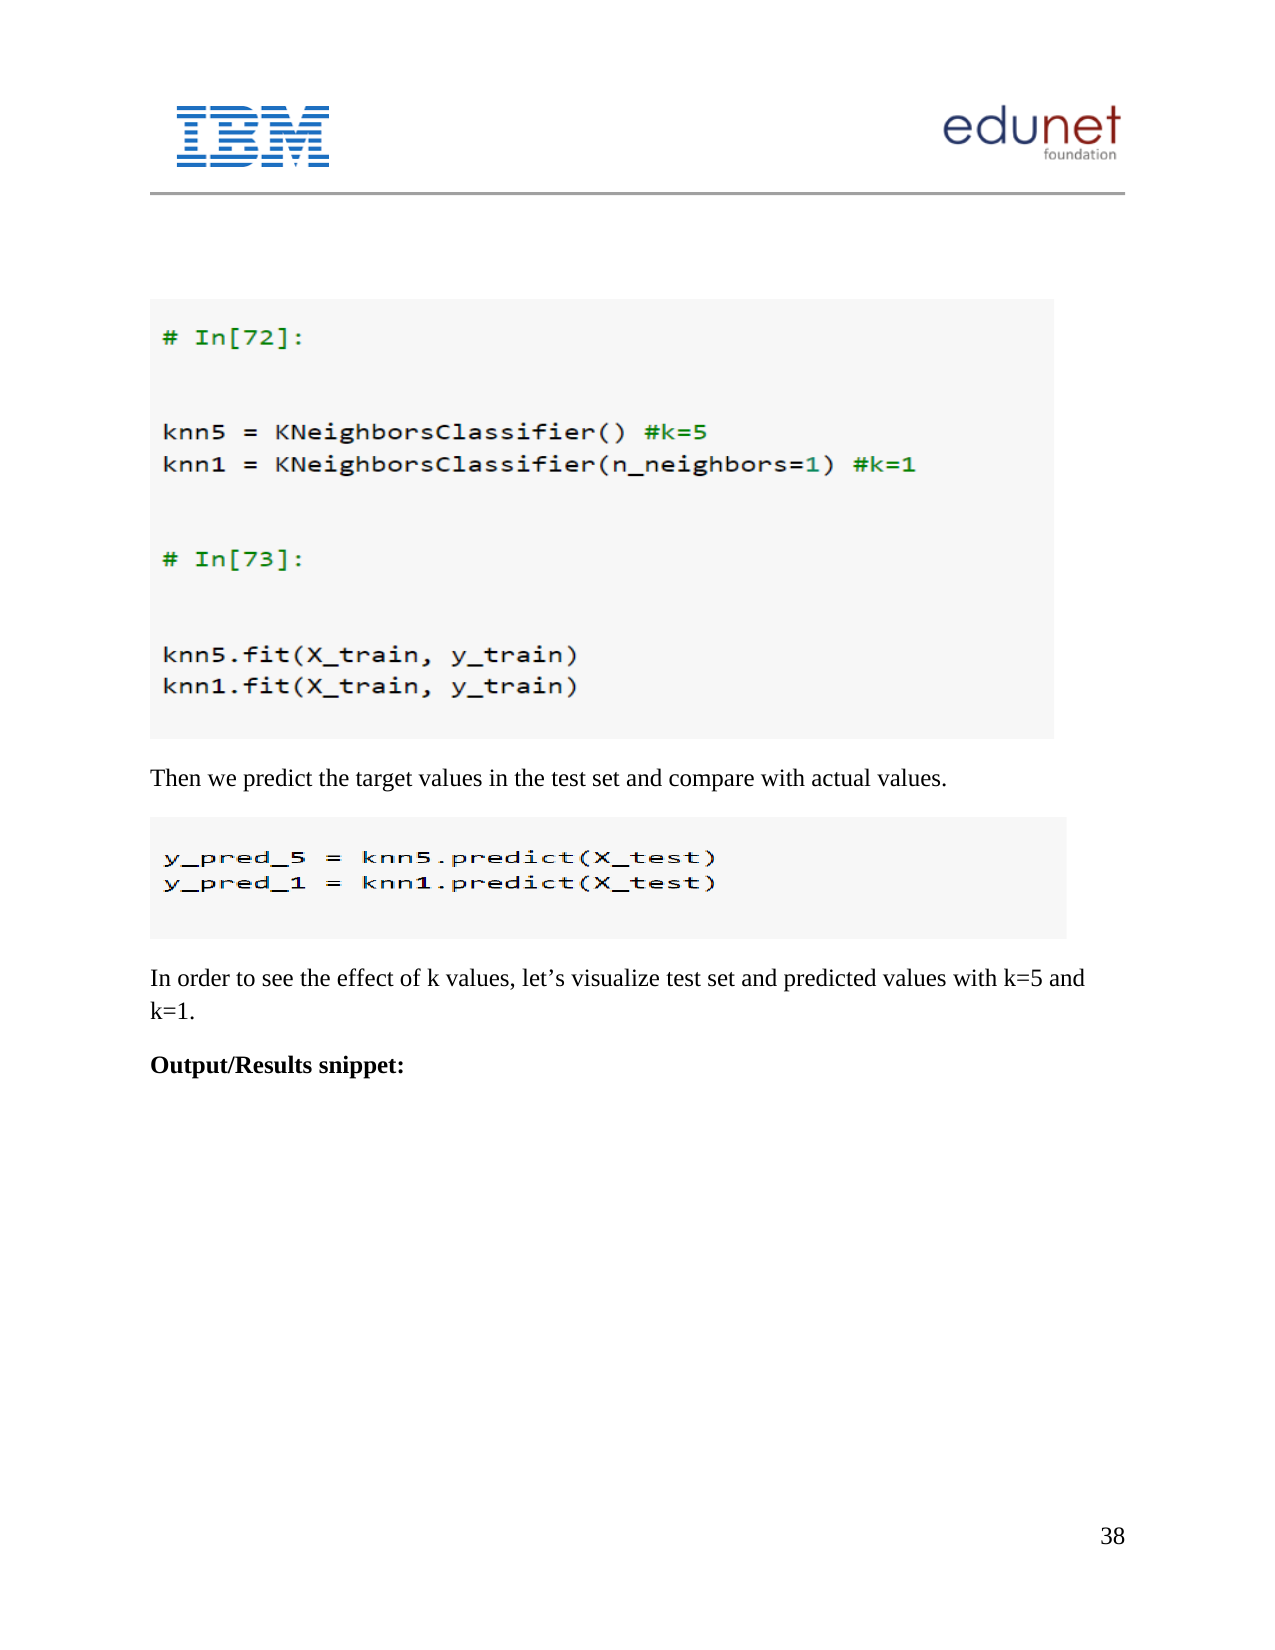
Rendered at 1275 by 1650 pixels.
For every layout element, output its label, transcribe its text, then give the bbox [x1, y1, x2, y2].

text Output/Results snippet: [150, 1050, 1125, 1079]
picture [176, 106, 329, 167]
picture [150, 817, 1067, 939]
picture [150, 299, 1055, 739]
picture [941, 95, 1125, 167]
text Then we predict the target values in the test set and compare with actual values. [150, 763, 1125, 792]
text In order to see the effect of k values, let’s visualize test set and predicted values with k=5 and k=1. [150, 963, 1125, 1025]
